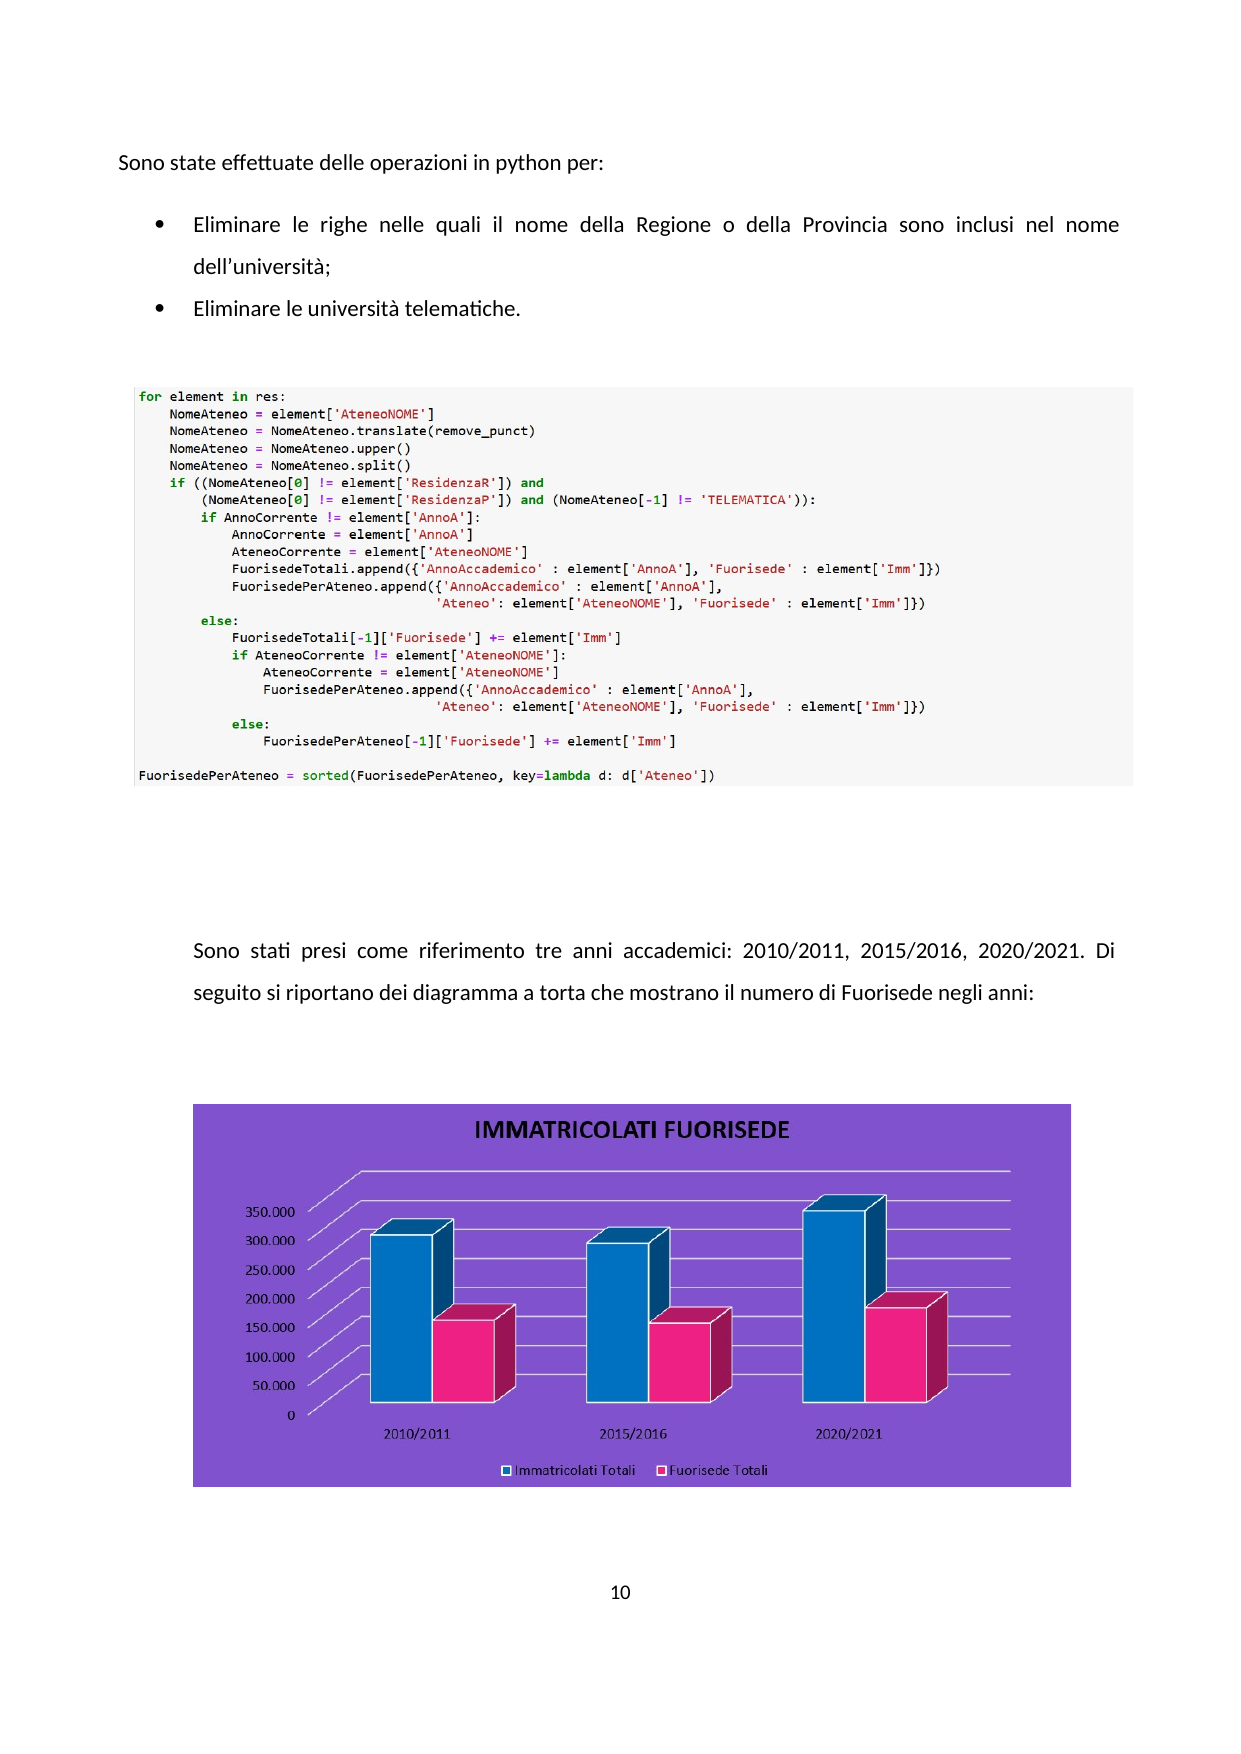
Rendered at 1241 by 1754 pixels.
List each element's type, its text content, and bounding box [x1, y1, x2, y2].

text Sono stati presi come riferimento tre anni accademici: 2010/2011, 2015/2016, 2020/2021. Di seguito si riportano dei diagramma a torta che mostrano il numero di Fuorisede negli anni: [193, 937, 1117, 1007]
picture [133, 387, 1132, 785]
picture [193, 1104, 1072, 1487]
text Sono state effettuate delle operazioni in python per: [118, 148, 1122, 176]
list Eliminare le righe nelle quali il nome della Regione o della Provincia sono inclusi nel nome dell’università; [156, 211, 1122, 281]
list Eliminare le università telematiche. [156, 294, 1122, 322]
